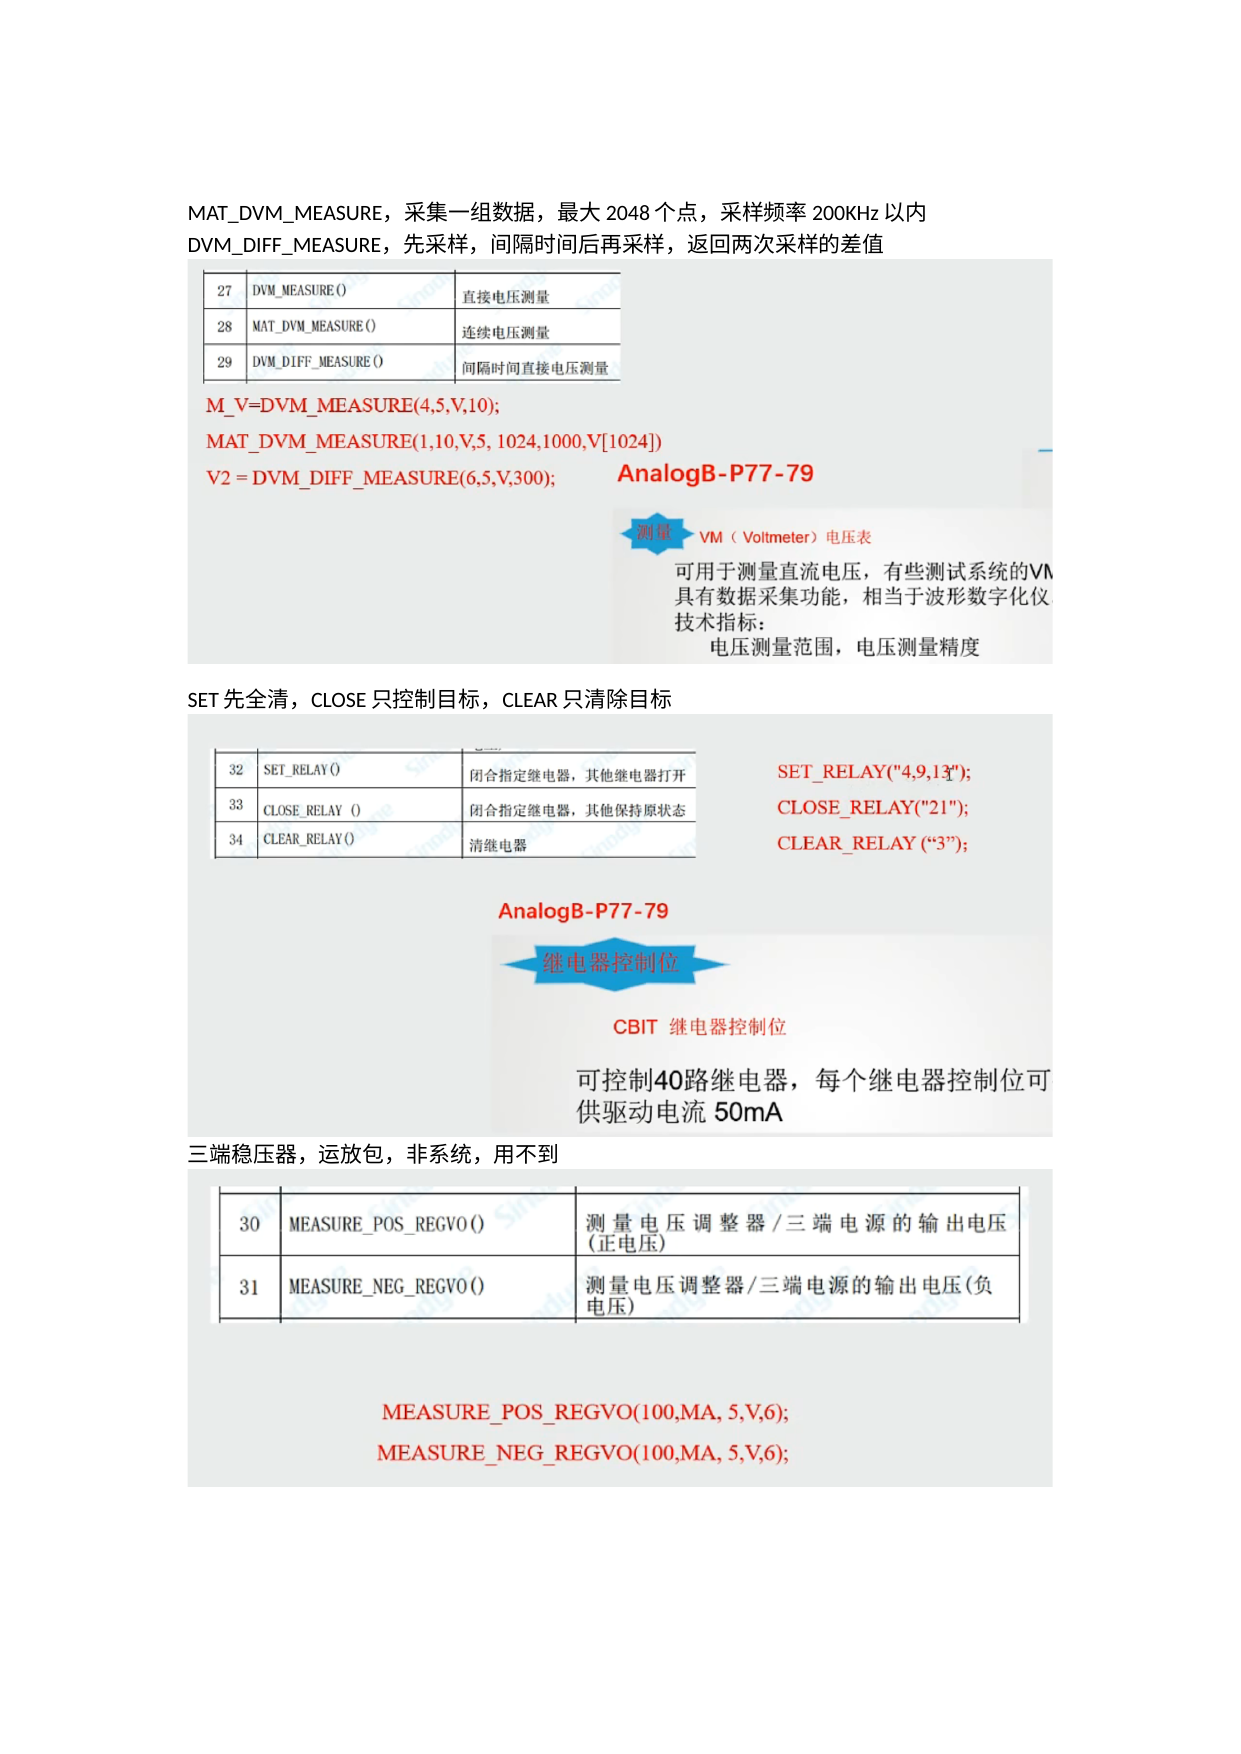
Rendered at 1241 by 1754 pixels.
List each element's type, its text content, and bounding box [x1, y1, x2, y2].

text 三端稳压器，运放包，非系统，用不到 [187, 1137, 1053, 1169]
text DVM_DIFF_MEASURE，先采样，间隔时间后再采样，返回两次采样的差值 [187, 227, 1053, 259]
text MAT_DVM_MEASURE，采集一组数据，最大2048个点，采样频率200KHz以内 [187, 194, 1053, 227]
picture [187, 714, 1053, 1137]
text SET先全清，CLOSE只控制目标，CLEAR只清除目标 [187, 682, 1053, 714]
picture [187, 259, 1053, 664]
picture [187, 1169, 1053, 1487]
